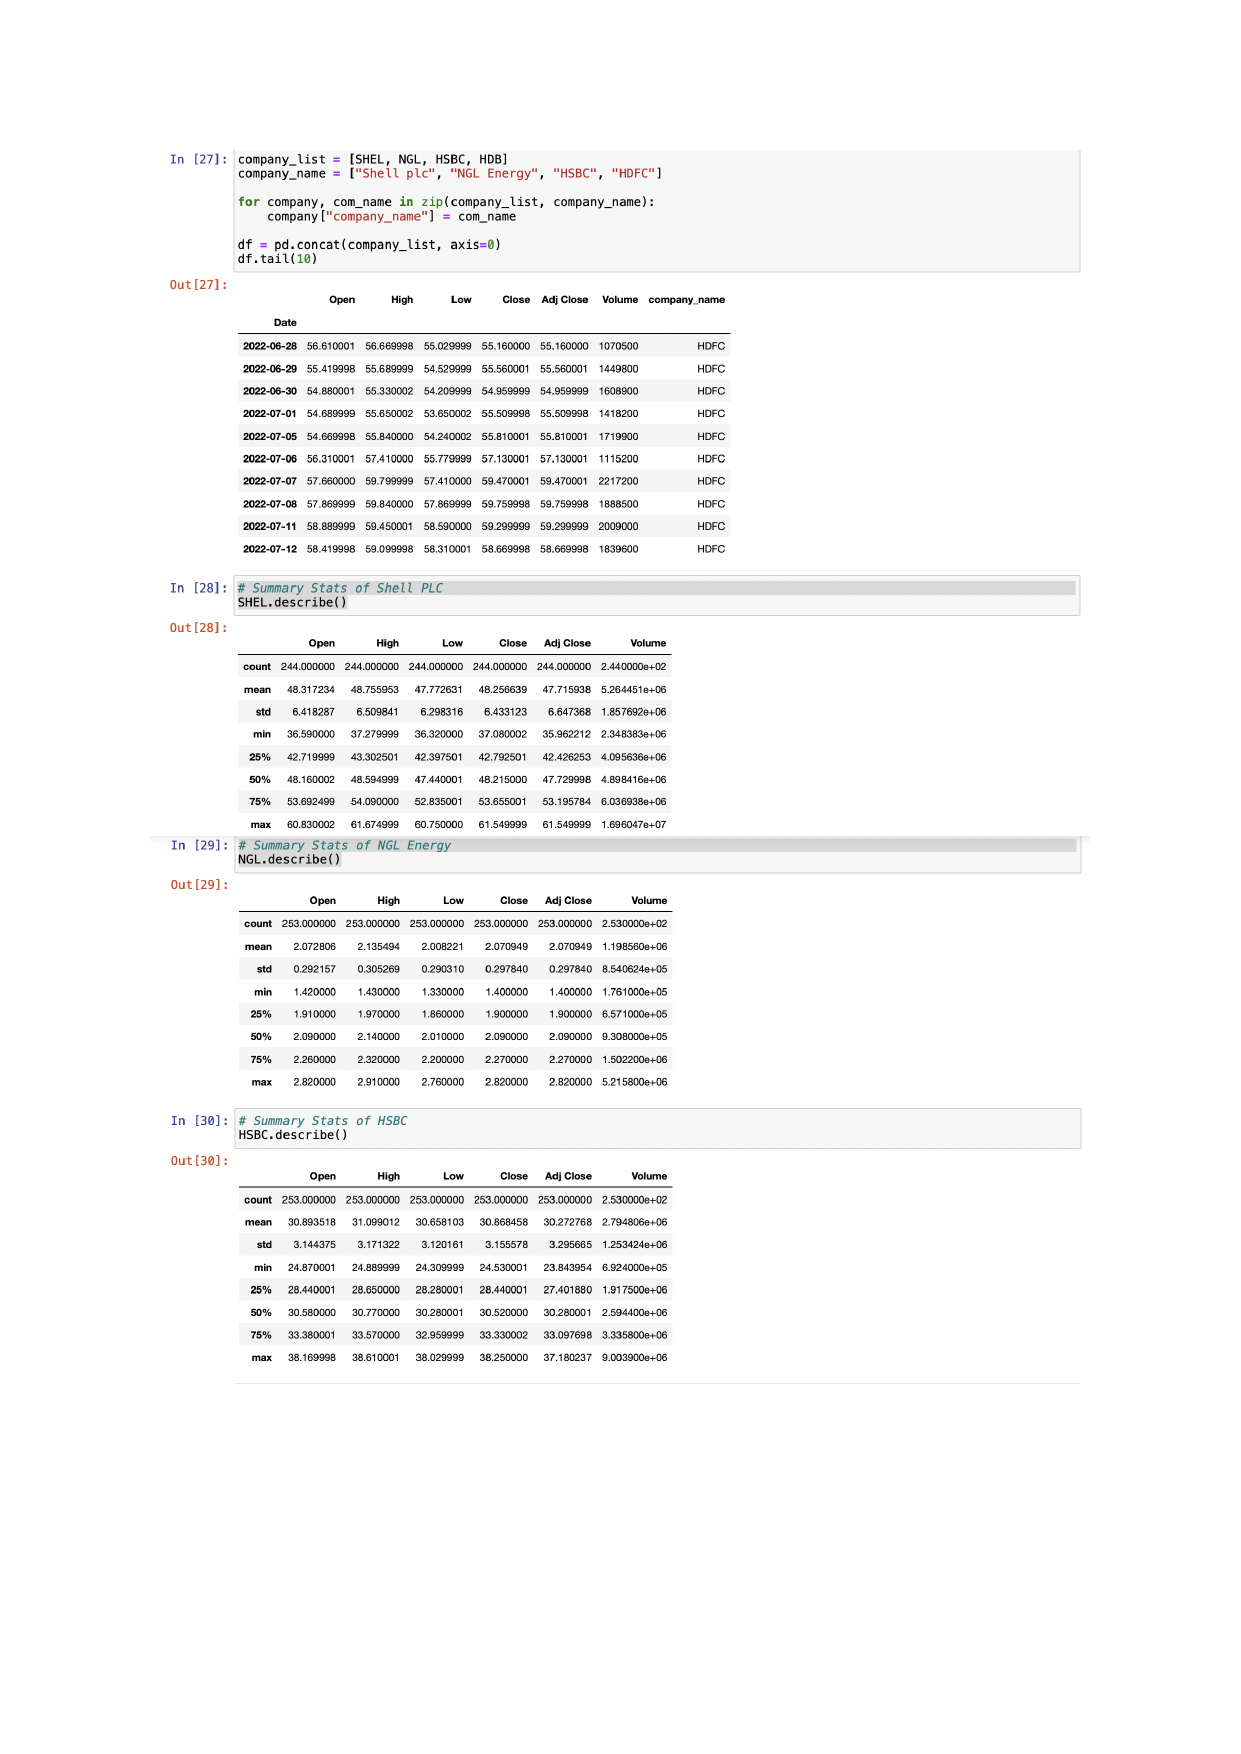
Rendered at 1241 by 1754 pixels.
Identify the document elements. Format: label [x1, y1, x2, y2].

picture [150, 150, 1091, 1384]
